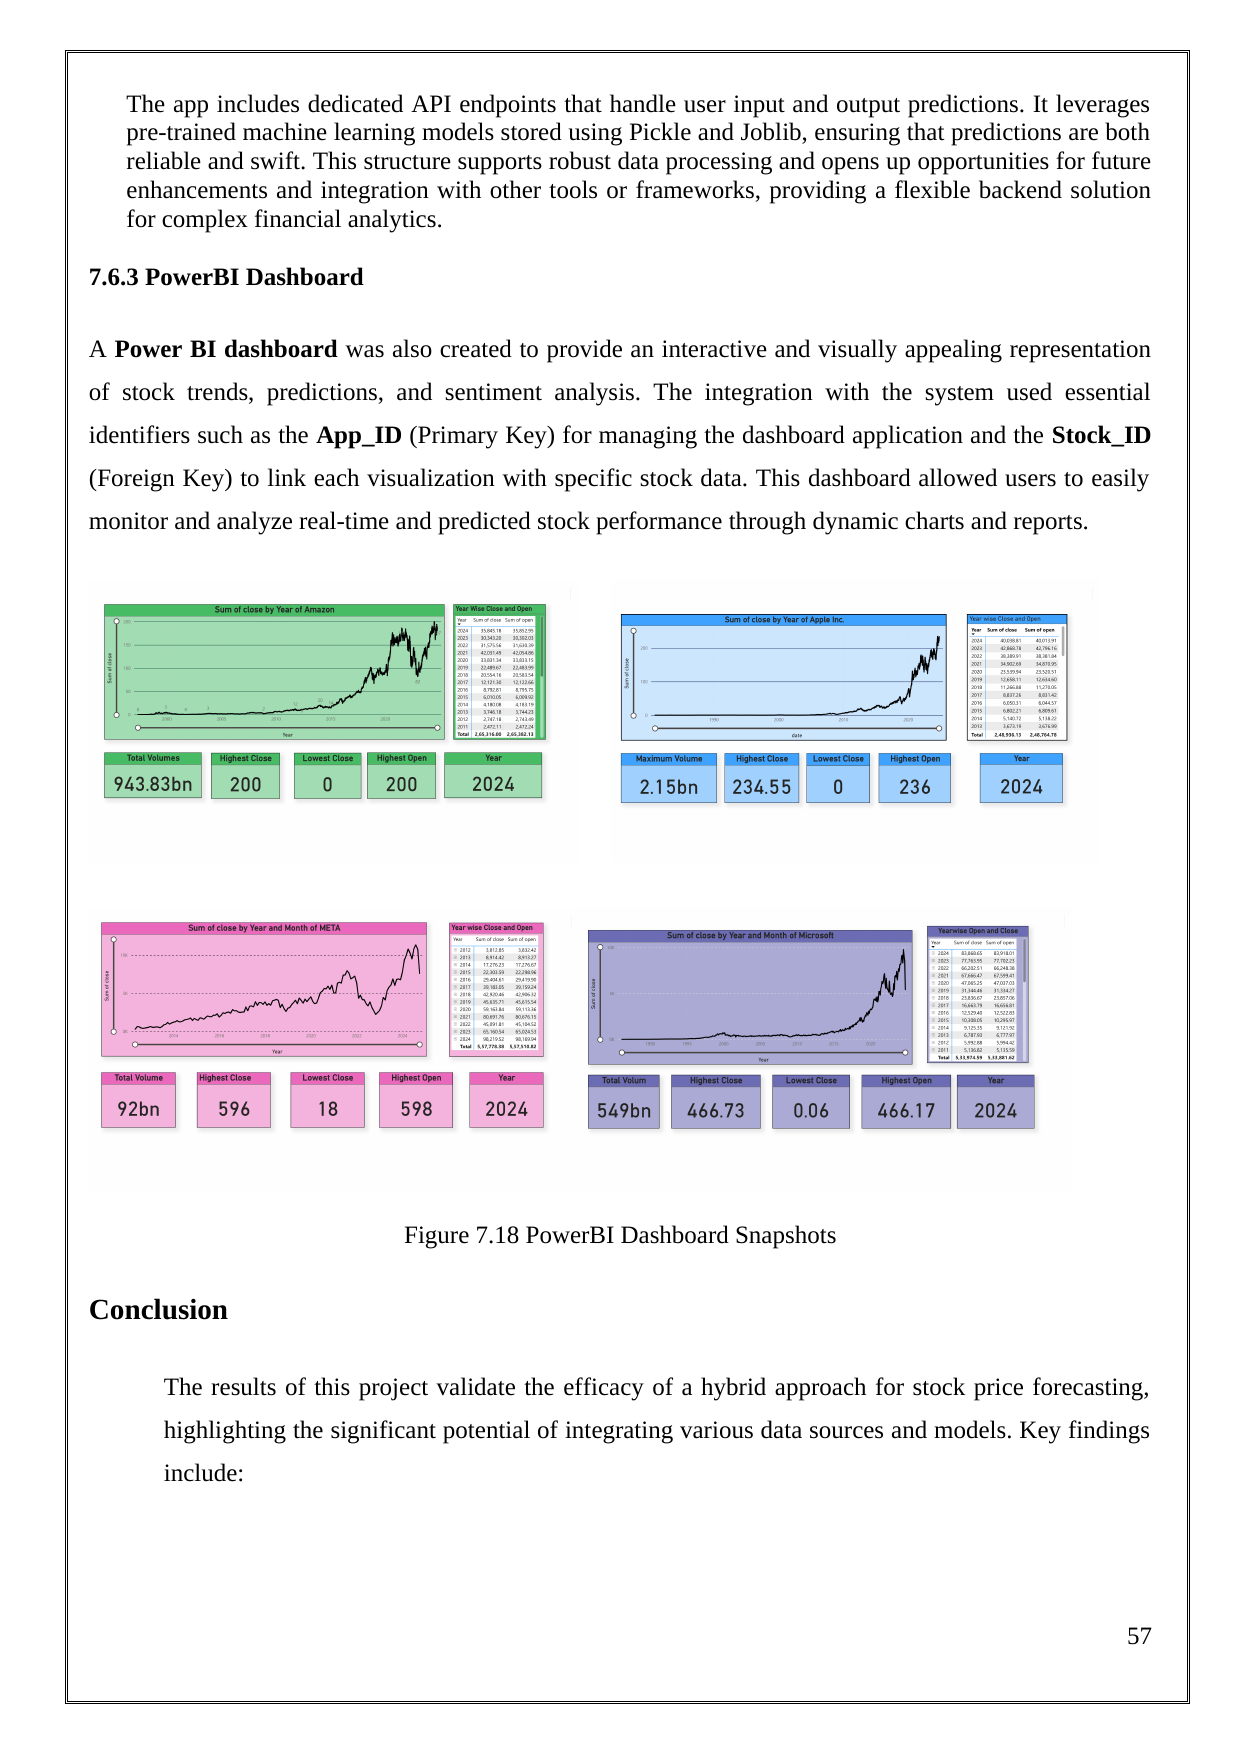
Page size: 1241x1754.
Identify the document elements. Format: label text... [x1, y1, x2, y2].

text The app includes dedicated API endpoints that handle user input and output predictions. It leverages pre-trained machine learning models stored using Pickle and Joblib, ensuring that predictions are both reliable and swift. This structure supports robust data processing and opens up opportunities for future enhancements and integration with other tools or frameworks, providing a flexible backend solution for complex financial analytics. [126, 175, 1152, 319]
picture [88, 666, 579, 949]
text A Power BI dashboard was also created to provide an interactive and visually appealing representation of stock trends, predictions, and sentiment analysis. The integration with the system used essential identifiers such as the App_ID (Primary Key) for managing the dashboard application and the Stock_ID (Foreign Key) to link each visualization with specific stock data. This dashboard allowed users to easily monitor and analyze real-time and predicted stock performance through dynamic charts and reports. [89, 421, 1152, 622]
text Conclusion [89, 1379, 1152, 1412]
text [126, 89, 1152, 146]
text Figure 7.18 PowerBI Dashboard Snapshots [89, 1307, 1152, 1335]
picture [88, 992, 1073, 1278]
picture [609, 665, 1100, 949]
text 7.6.3 PowerBI Dashboard [89, 348, 1152, 377]
text The results of this project validate the efficacy of a hybrid approach for stock price forecasting, highlighting the significant potential of integrating various data sources and models. Key findings include: [164, 1458, 1152, 1573]
